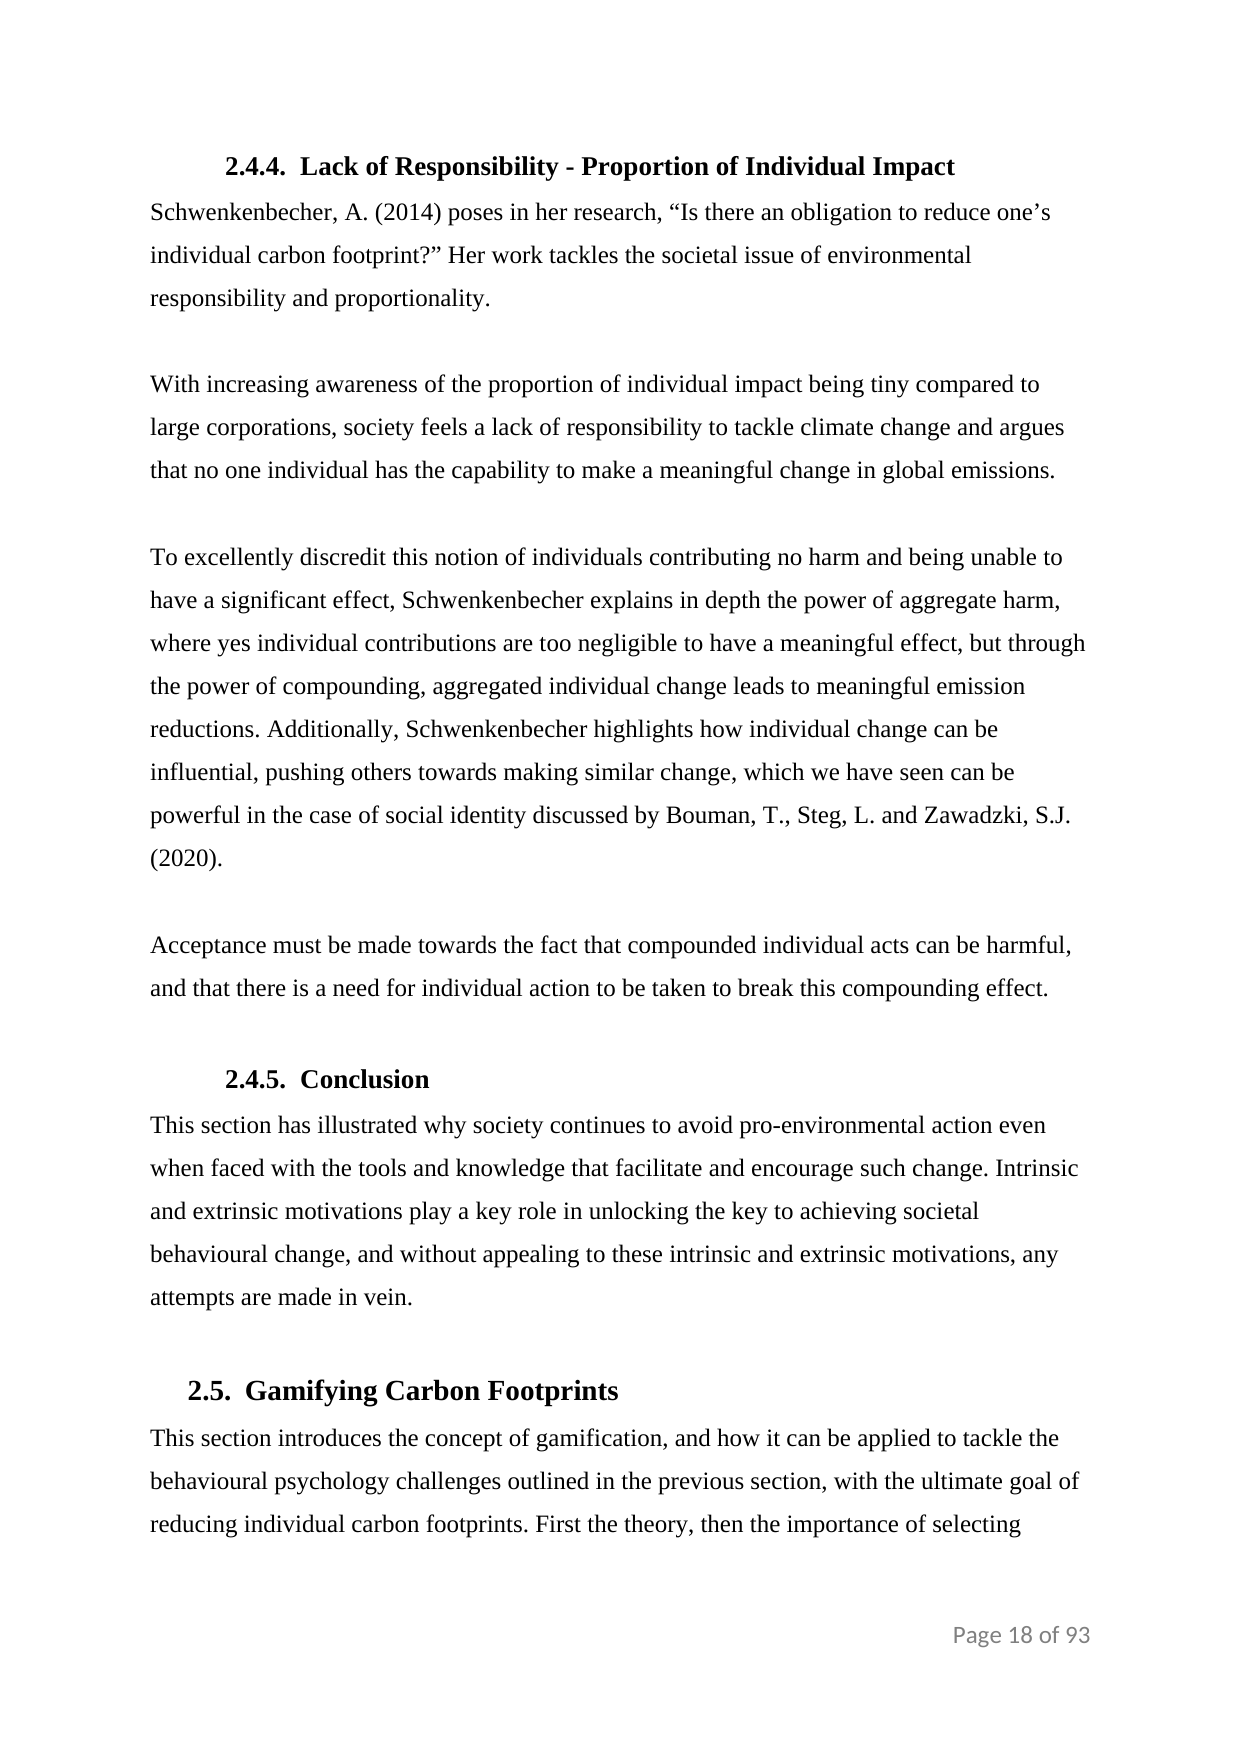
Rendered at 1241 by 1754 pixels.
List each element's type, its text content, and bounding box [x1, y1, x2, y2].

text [150, 1423, 1090, 1538]
subtitle Lack of Responsibility - Proportion of Individual Impact [209, 150, 1090, 181]
text Acceptance must be made towards the fact that compounded individual acts can be harmful, and that there is a need for individual action to be taken to break this compounding effect. [150, 930, 1090, 1002]
text This section has illustrated why society continues to avoid pro-environmental action even when faced with the tools and knowledge that facilitate and encourage such change. Intrinsic and extrinsic motivations play a key role in unlocking the key to achieving societal behavioural change, and without appealing to these intrinsic and extrinsic motivations, any attempts are made in vein. [150, 1110, 1090, 1311]
subtitle Gamifying Carbon Footprints [187, 1373, 1090, 1406]
text To excellently discredit this notion of individuals contributing no harm and being unable to have a significant effect, Schwenkenbecher explains in depth the power of aggregate harm, where yes individual contributions are too negligible to have a meaningful effect, but through the power of compounding, aggregated individual change leads to meaningful emission reductions. Additionally, Schwenkenbecher highlights how individual change can be influential, pushing others towards making similar change, which we have seen can be powerful in the case of social identity discussed by Bouman, T., Steg, L. and Zawadzki, S.J. (2020). [150, 542, 1090, 872]
subtitle Conclusion [209, 1063, 1090, 1094]
text With increasing awareness of the proportion of individual impact being tiny compared to large corporations, society feels a lack of responsibility to tackle climate change and argues that no one individual has the capability to make a meaningful change in global emissions. [150, 369, 1090, 484]
text Schwenkenbecher, A. (2014) poses in her research, “Is there an obligation to reduce one’s individual carbon footprint?” Her work tackles the societal issue of environmental responsibility and proportionality. [150, 197, 1090, 312]
